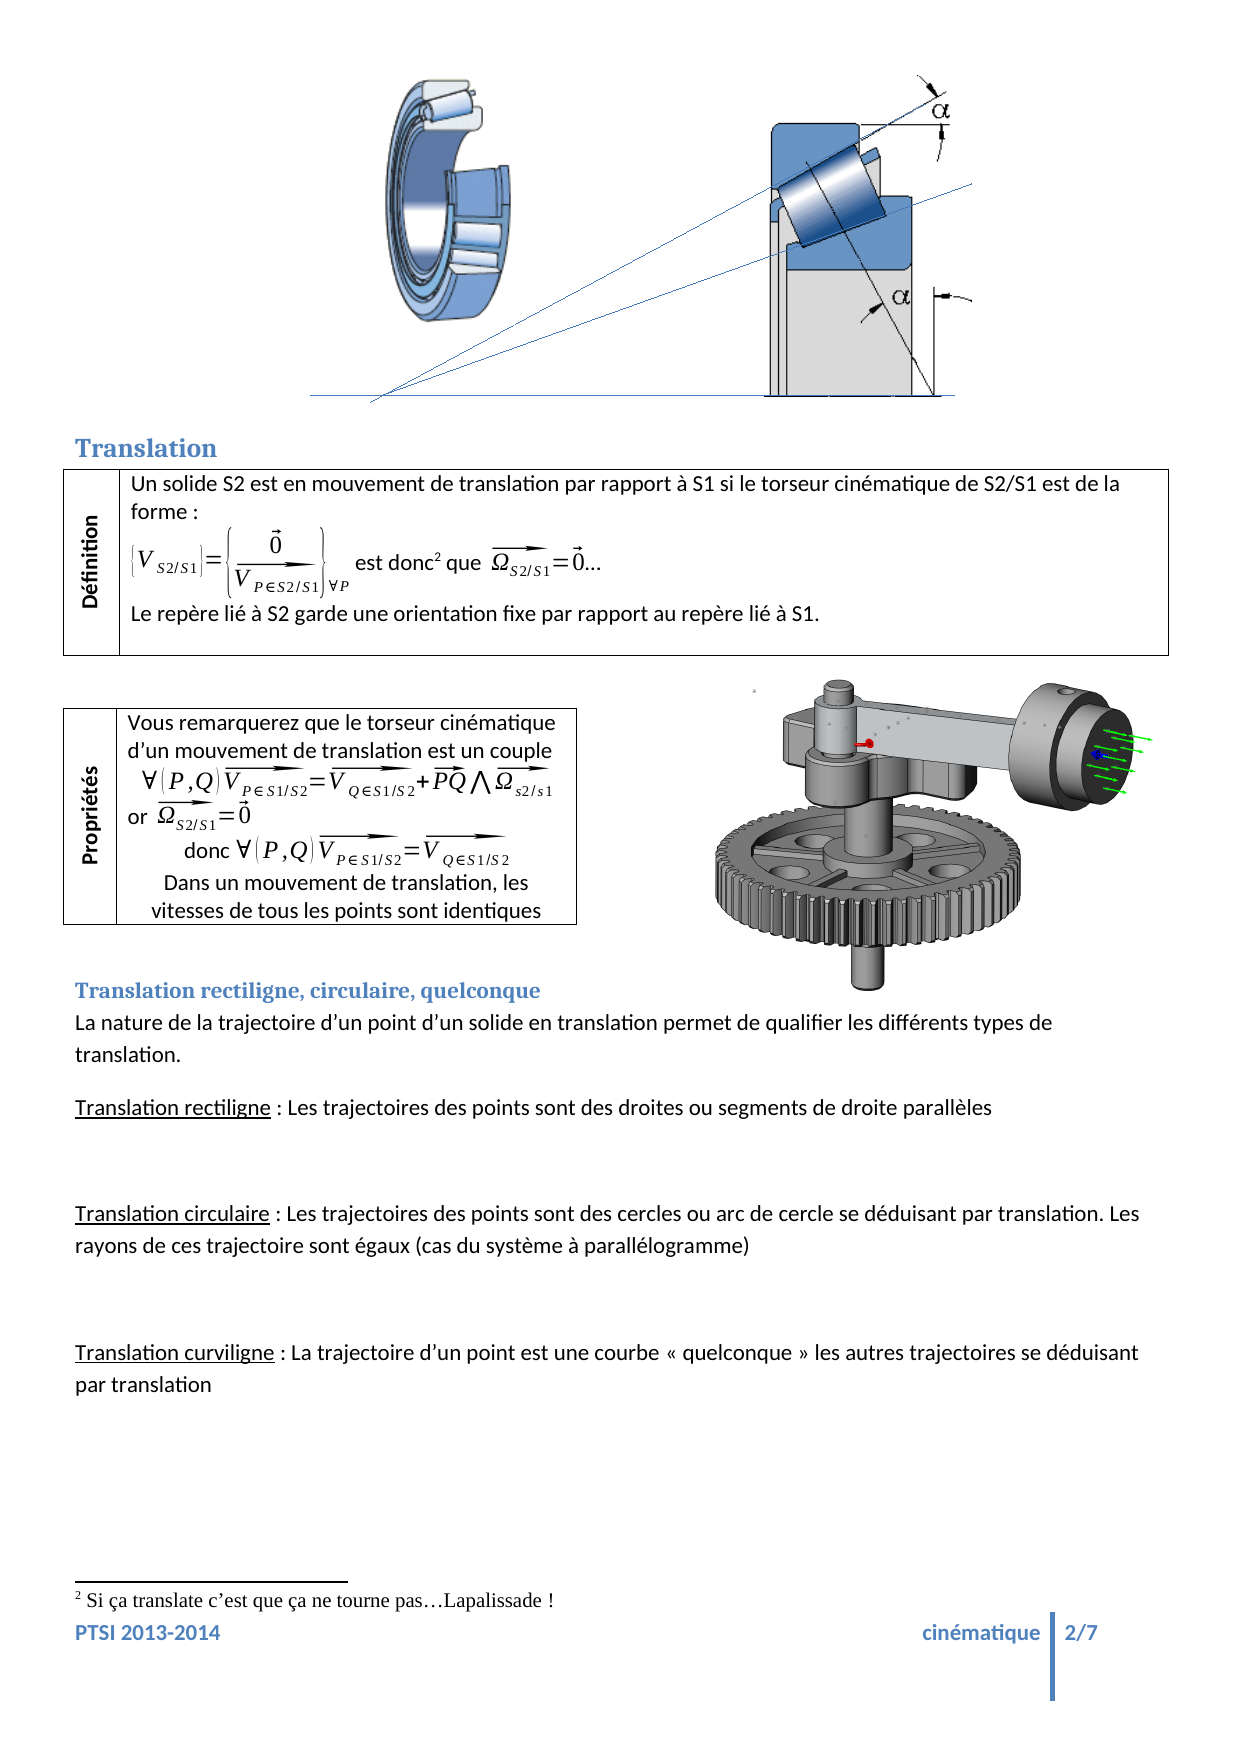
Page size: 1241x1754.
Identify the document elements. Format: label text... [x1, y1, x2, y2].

table_header Vous remarquerez que le torseur cinématique d’un mouvement de translation est un couple or donc Dans un mouvement de translation, les vitesses de tous les points sont identiques [117, 709, 576, 924]
text Translation rectiligne : Les trajectoires des points sont des droites ou segments de droite parallèles [75, 1093, 1165, 1121]
text Translation circulaire : Les trajectoires des points sont des cercles ou arc de cercle se déduisant par translation. Les rayons de ces trajectoire sont égaux (cas du système à parallélogramme) [75, 1199, 1165, 1259]
table_header Propriétés [64, 709, 116, 924]
subtitle Translation [75, 433, 1165, 464]
subtitle Translation rectiligne, circulaire, quelconque [75, 978, 1165, 1004]
picture [380, 75, 515, 325]
picture [696, 671, 1161, 999]
text La nature de la trajectoire d’un point d’un solide en translation permet de qualifier les différents types de translation. [75, 1008, 1165, 1068]
picture [764, 75, 972, 397]
table_header Définition [64, 470, 119, 655]
text Translation curviligne : La trajectoire d’un point est une courbe « quelconque » les autres trajectoires se déduisant par translation [75, 1338, 1165, 1398]
table_header Un solide S2 est en mouvement de translation par rapport à S1 si le torseur cinématique de S2/S1 est de la forme : est donc que … Le repère lié à S2 garde une orientation fixe par rapport au repère lié à S1. [120, 470, 1168, 655]
